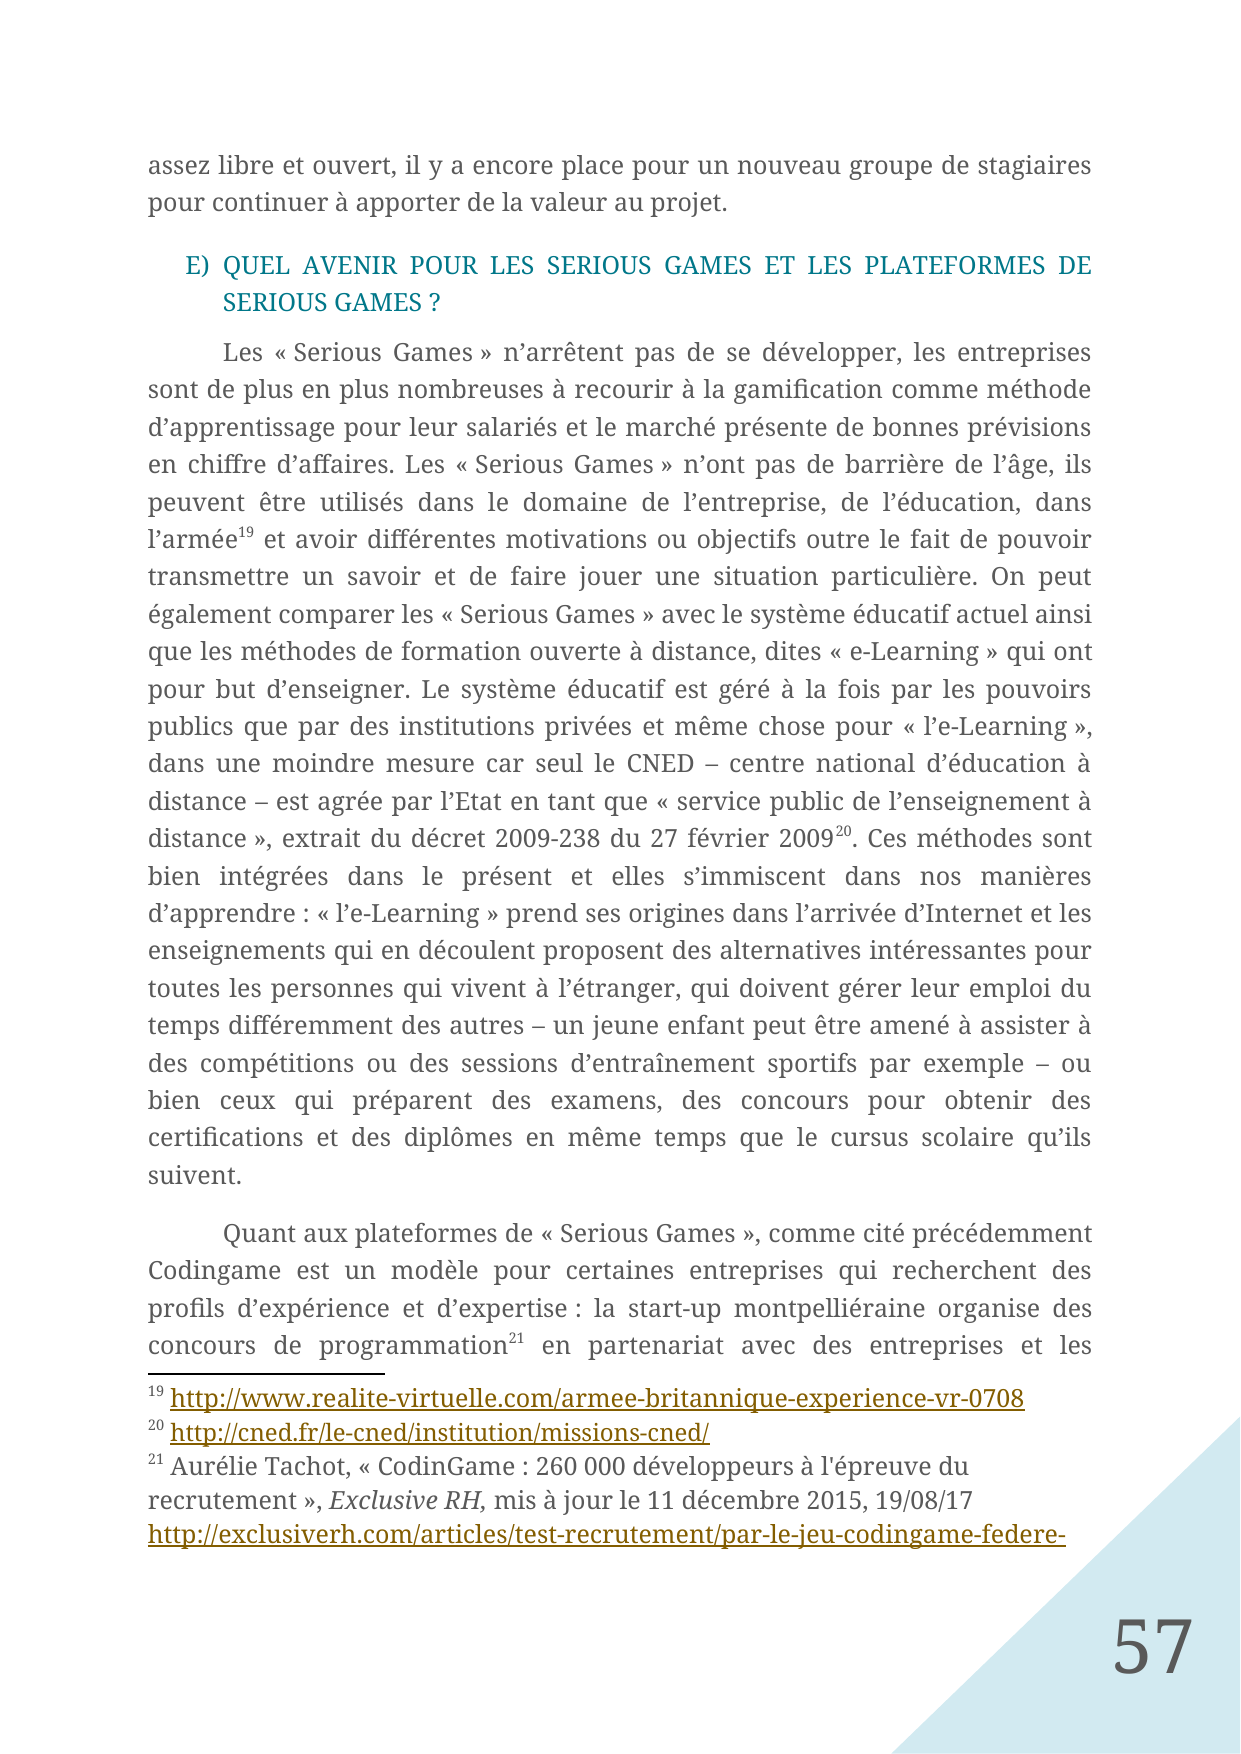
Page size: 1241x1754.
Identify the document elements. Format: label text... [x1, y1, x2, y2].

text Les « Serious Games » n’arrêtent pas de se développer, les entreprises sont de plus en plus nombreuses à recourir à la gamification comme méthode d’apprentissage pour leur salariés et le marché présente de bonnes prévisions en chiffre d’affaires. Les « Serious Games » n’ont pas de barrière de l’âge, ils peuvent être utilisés dans le domaine de l’entreprise, de l’éducation, dans l’armée et avoir différentes motivations ou objectifs outre le fait de pouvoir transmettre un savoir et de faire jouer une situation particulière. On peut également comparer les « Serious Games » avec le système éducatif actuel ainsi que les méthodes de formation ouverte à distance, dites « e-Learning » qui ont pour but d’enseigner. Le système éducatif est géré à la fois par les pouvoirs publics que par des institutions privées et même chose pour « l’e-Learning », dans une moindre mesure car seul le CNED – centre national d’éducation à distance – est agrée par l’Etat en tant que « service public de l’enseignement à distance », extrait du décret 2009-238 du 27 février 2009. Ces méthodes sont bien intégrées dans le présent et elles s’immiscent dans nos manières d’apprendre : « l’e-Learning » prend ses origines dans l’arrivée d’Internet et les enseignements qui en découlent proposent des alternatives intéressantes pour toutes les personnes qui vivent à l’étranger, qui doivent gérer leur emploi du temps différemment des autres – un jeune enfant peut être amené à assister à des compétitions ou des sessions d’entraînement sportifs par exemple – ou bien ceux qui préparent des examens, des concours pour obtenir des certifications et des diplômes en même temps que le cursus scolaire qu’ils suivent. [148, 335, 1093, 1191]
subtitle Quel avenir pour les Serious Games et les plateformes de Serious Games ? [185, 247, 1093, 319]
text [148, 148, 1093, 219]
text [148, 1216, 1093, 1362]
